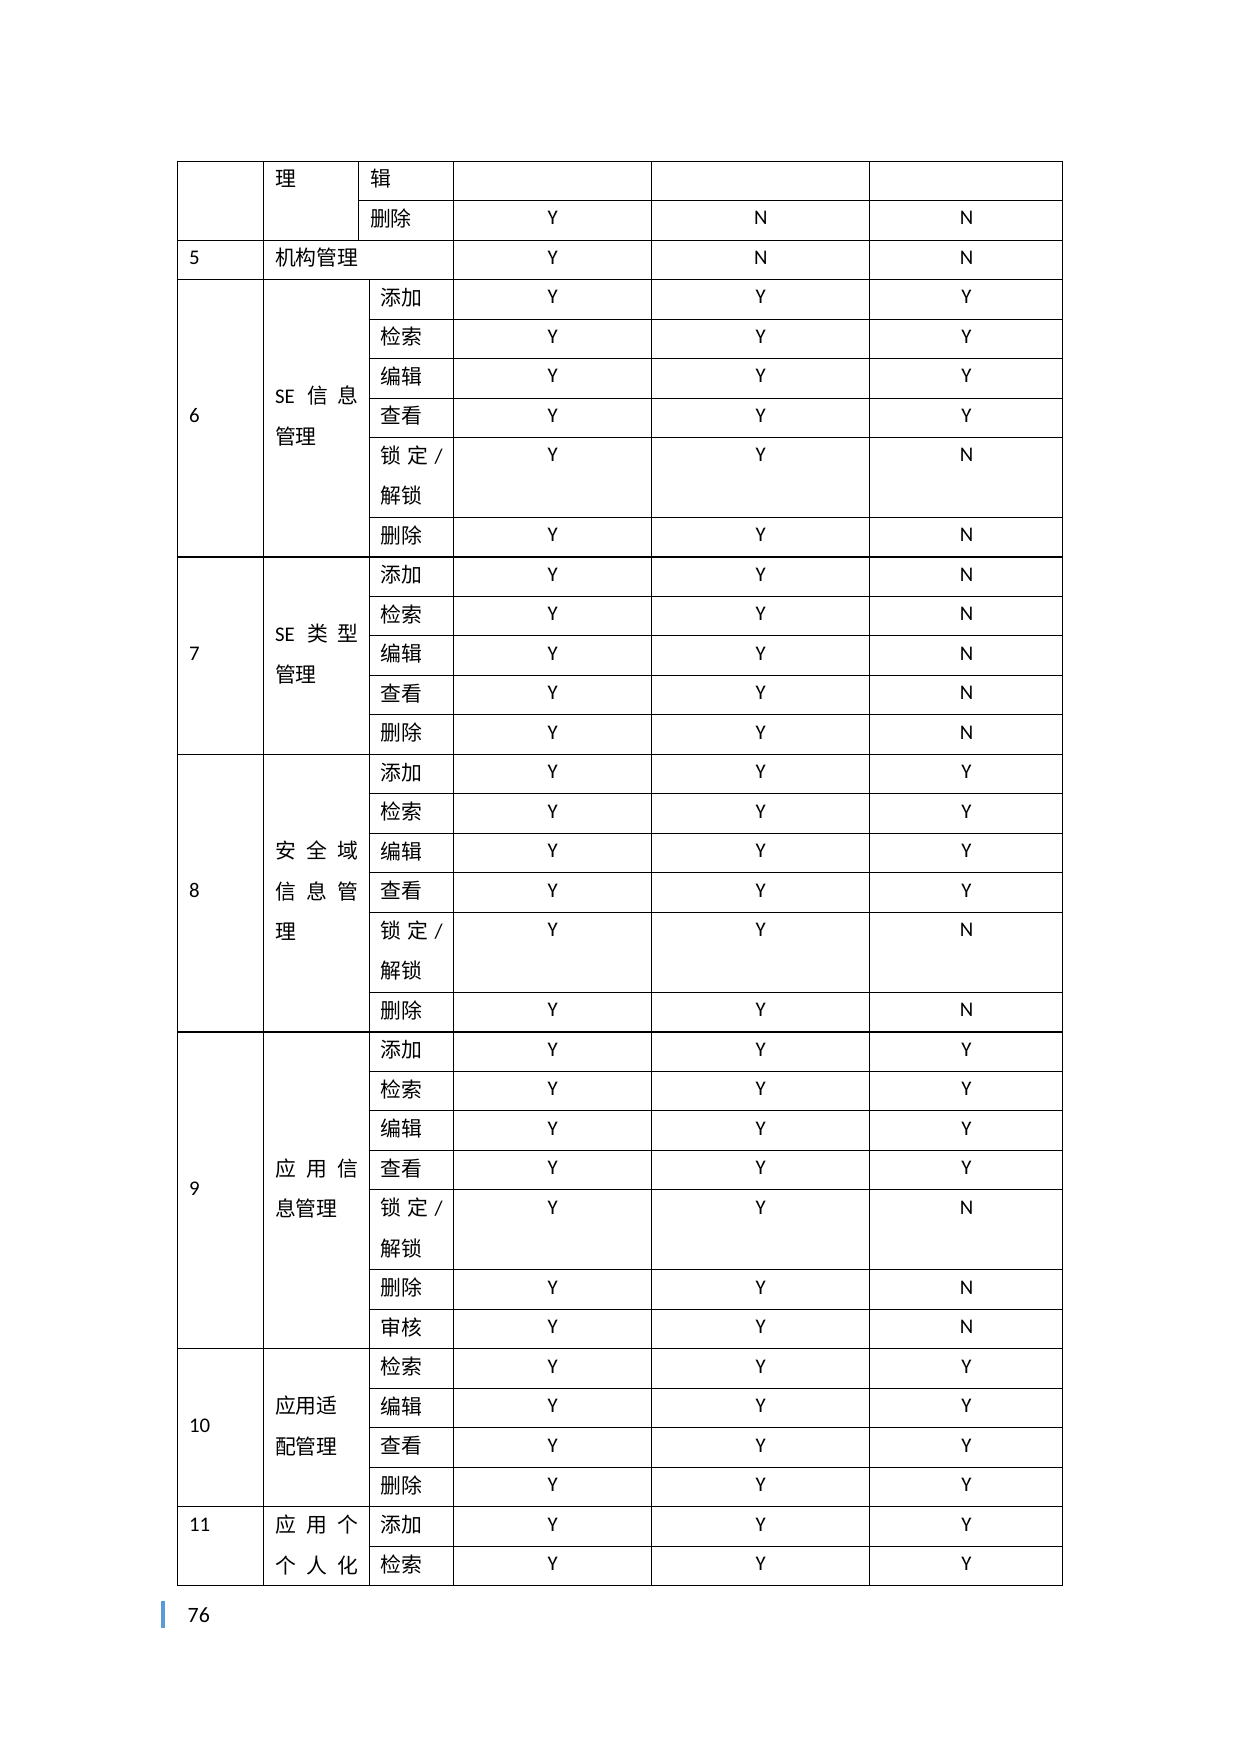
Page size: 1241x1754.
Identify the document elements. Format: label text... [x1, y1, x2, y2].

table_cell 检索 [370, 1547, 453, 1585]
table_cell 编辑 [370, 636, 453, 675]
table_cell Y [454, 993, 651, 1031]
table_cell Y [870, 1468, 1062, 1506]
table_cell Y [454, 1033, 651, 1071]
table_cell 删除 [370, 993, 453, 1031]
table_cell Y [454, 755, 651, 793]
table_cell Y [454, 1190, 651, 1269]
table_cell Y [454, 834, 651, 872]
table_cell N [870, 676, 1062, 714]
table_cell Y [454, 1428, 651, 1467]
table_cell 6 [178, 280, 263, 556]
table_cell 编辑 [370, 359, 453, 397]
table_cell Y [870, 834, 1062, 872]
table_cell Y [652, 1190, 869, 1269]
table_cell N [870, 597, 1062, 635]
table_cell 删除 [370, 1270, 453, 1309]
table_cell Y [870, 320, 1062, 358]
table_cell Y [454, 320, 651, 358]
table_cell Y [652, 1547, 869, 1585]
table_cell Y [870, 755, 1062, 793]
table_cell Y [454, 1389, 651, 1427]
table_cell Y [652, 636, 869, 675]
table_cell Y [870, 1151, 1062, 1189]
table_cell 11 [178, 1507, 263, 1585]
table_cell 检索 [370, 1349, 453, 1388]
table_cell Y [652, 834, 869, 872]
table_cell SE类型管理 [264, 558, 369, 754]
table_cell N [870, 993, 1062, 1031]
table_cell Y [454, 1349, 651, 1388]
table_cell Y [652, 320, 869, 358]
table_cell Y [652, 676, 869, 714]
table_cell N [870, 1190, 1062, 1269]
table_cell Y [454, 1468, 651, 1506]
table_cell Y [870, 1072, 1062, 1110]
table_cell Y [652, 794, 869, 833]
table_cell 添加 [370, 1033, 453, 1071]
table_cell Y [454, 280, 651, 318]
table_cell 应用信息管理 [264, 1033, 369, 1348]
table_cell 查看 [370, 1151, 453, 1189]
table_cell 删除 [370, 518, 453, 556]
table_cell N [870, 241, 1062, 279]
table_cell Y [870, 1428, 1062, 1467]
table_cell Y [652, 1310, 869, 1348]
table_cell Y [870, 873, 1062, 912]
table_cell Y [454, 1310, 651, 1348]
table_cell 检索 [370, 794, 453, 833]
table_cell Y [652, 438, 869, 517]
table_cell 锁定/解锁 [370, 1190, 453, 1269]
table_cell Y [652, 1151, 869, 1189]
table_cell N [870, 518, 1062, 556]
table_cell N [652, 162, 869, 200]
table_cell 10 [178, 1349, 263, 1506]
table_cell Y [652, 1389, 869, 1427]
table_cell Y [652, 715, 869, 754]
table_cell Y [870, 1111, 1062, 1150]
table_cell 锁定/解锁 [370, 913, 453, 992]
table_cell N [870, 636, 1062, 675]
table_cell Y [454, 162, 651, 200]
table_cell Y [652, 1111, 869, 1150]
table_cell Y [454, 913, 651, 992]
table_cell Y [454, 241, 651, 279]
table_cell Y [454, 794, 651, 833]
table_cell Y [652, 1349, 869, 1388]
table_cell Y [454, 1151, 651, 1189]
table_cell Y [652, 913, 869, 992]
table_cell 删除 [370, 715, 453, 754]
table_cell 检索 [370, 320, 453, 358]
table_cell Y [652, 1033, 869, 1071]
table_cell 检索 [370, 1072, 453, 1110]
table_cell Y [652, 1072, 869, 1110]
table_cell 应用个个人化信息 [264, 1507, 369, 1585]
table_cell Y [870, 1507, 1062, 1546]
table_cell Y [870, 359, 1062, 397]
table_cell 机构管理 [264, 241, 453, 279]
table_cell 查看 [370, 676, 453, 714]
table_cell Y [652, 1428, 869, 1467]
table_cell Y [652, 755, 869, 793]
table_cell 锁定/解锁 [370, 438, 453, 517]
table_cell 5 [178, 241, 263, 279]
table_cell N [870, 558, 1062, 596]
table_cell Y [652, 597, 869, 635]
table_cell Y [454, 1111, 651, 1150]
table_cell Y [454, 518, 651, 556]
table_cell 添加 [370, 558, 453, 596]
table_cell 应用适配管理 [264, 1349, 369, 1506]
table_cell 删除 [370, 1468, 453, 1506]
table_cell Y [454, 715, 651, 754]
table_cell Y [870, 1349, 1062, 1388]
table_cell 安全域信息管理 [264, 755, 369, 1031]
table_cell Y [454, 676, 651, 714]
table_cell Y [454, 201, 651, 239]
table_cell Y [454, 558, 651, 596]
table_cell Y [454, 359, 651, 397]
table_cell N [870, 1310, 1062, 1348]
table_cell Y [454, 636, 651, 675]
table_cell Y [454, 597, 651, 635]
table_cell N [870, 1270, 1062, 1309]
table_cell N [870, 715, 1062, 754]
table_cell 查看 [370, 399, 453, 437]
table_cell Y [870, 1389, 1062, 1427]
table_cell Y [870, 1033, 1062, 1071]
table_cell N [652, 241, 869, 279]
table_cell N [870, 201, 1062, 239]
table_cell SE信息管理 [264, 280, 369, 556]
table_cell 添加 [370, 280, 453, 318]
table_cell 编辑 [370, 834, 453, 872]
table_cell N [652, 201, 869, 239]
table_cell Y [870, 794, 1062, 833]
table_cell 添加 [370, 1507, 453, 1546]
table_cell N [870, 162, 1062, 200]
table_cell Y [652, 518, 869, 556]
table_cell Y [870, 399, 1062, 437]
table_cell 8 [178, 755, 263, 1031]
table_cell Y [652, 1468, 869, 1506]
table_cell Y [652, 993, 869, 1031]
table_cell Y [652, 280, 869, 318]
table_cell Y [652, 873, 869, 912]
table_cell 查看 [370, 873, 453, 912]
table_cell Y [652, 359, 869, 397]
table_cell Y [652, 399, 869, 437]
table_cell 9 [178, 1033, 263, 1348]
table_cell 审核 [370, 1310, 453, 1348]
table_cell Y [652, 558, 869, 596]
table_cell Y [454, 873, 651, 912]
table_cell Y [454, 438, 651, 517]
table_cell Y [870, 280, 1062, 318]
table_cell Y [454, 1072, 651, 1110]
table_cell 权限编辑 [359, 162, 453, 200]
table_cell N [870, 438, 1062, 517]
table_cell 编辑 [370, 1111, 453, 1150]
table_cell Y [454, 1507, 651, 1546]
table_cell N [870, 913, 1062, 992]
table_cell Y [652, 1270, 869, 1309]
table_cell Y [454, 1547, 651, 1585]
table_cell 7 [178, 558, 263, 754]
table_cell 检索 [370, 597, 453, 635]
table_cell 添加 [370, 755, 453, 793]
table_cell Y [652, 1507, 869, 1546]
table_cell Y [454, 399, 651, 437]
table_cell 删除 [359, 201, 453, 239]
table_cell 编辑 [370, 1389, 453, 1427]
table_cell 查看 [370, 1428, 453, 1467]
table_cell Y [870, 1547, 1062, 1585]
table_cell Y [454, 1270, 651, 1309]
